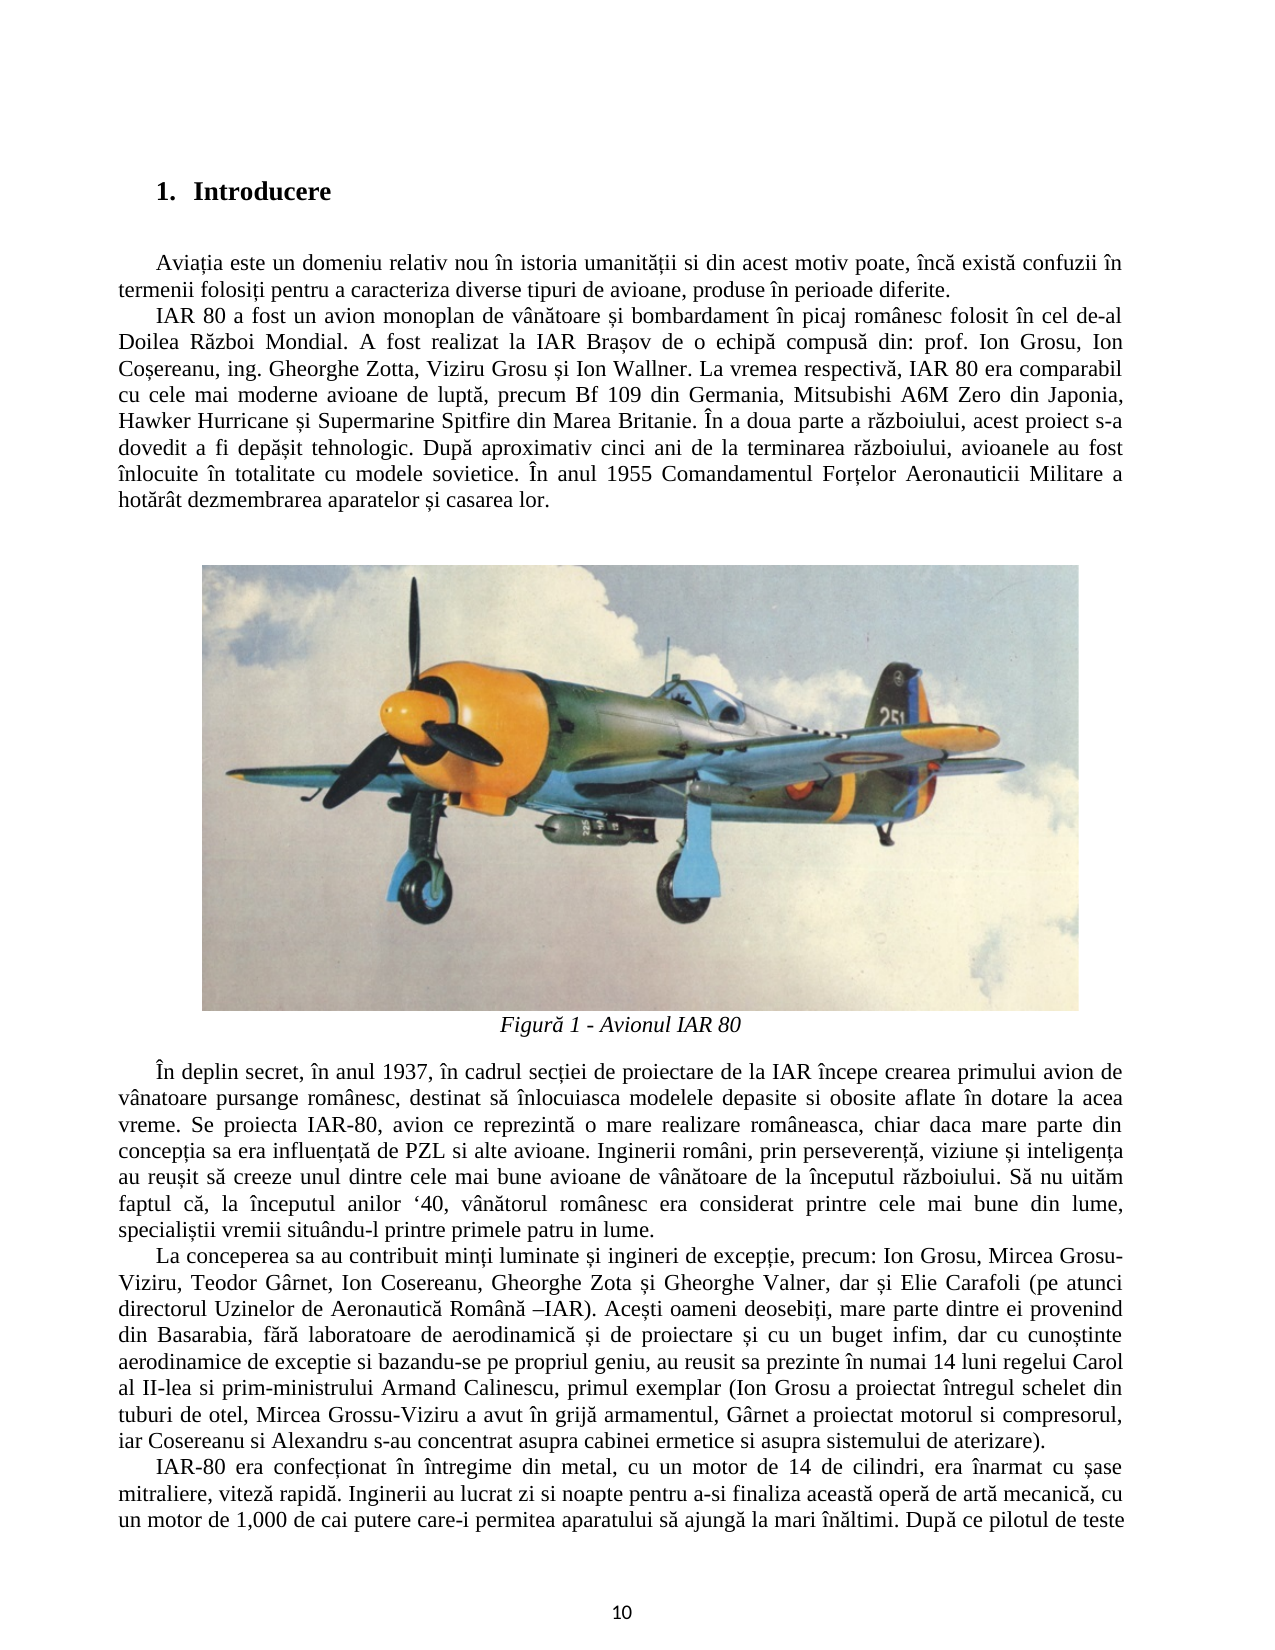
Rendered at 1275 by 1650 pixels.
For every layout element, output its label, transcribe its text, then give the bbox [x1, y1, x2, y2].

subtitle Introducere [156, 175, 1125, 206]
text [118, 1453, 1125, 1532]
text În deplin secret, în anul 1937, în cadrul secției de proiectare de la IAR începe crearea primului avion de vânatoare pursange românesc, destinat să înlocuiasca modelele depasite si obosite aflate în dotare la acea vreme. Se proiecta IAR-80, avion ce reprezintă o mare realizare româneasca, chiar daca mare parte din concepția sa era influențată de PZL si alte avioane. Inginerii români, prin perseverență, viziune și inteligența au reușit să creeze unul dintre cele mai bune avioane de vânătoare de la începutul războiului. Să nu uităm faptul că, la începutul anilor ‘40, vânătorul românesc era considerat printre cele mai bune din lume, specialiștii vremii situându-l printre primele patru in lume. [118, 1058, 1125, 1242]
text Aviația este un domeniu relativ nou în istoria umanității si din acest motiv poate, încă există confuzii în termenii folosiți pentru a caracteriza diverse tipuri de avioane, produse în perioade diferite. [118, 249, 1125, 302]
text La conceperea sa au contribuit minți luminate și ingineri de excepție, precum: Ion Grosu, Mircea Grosu-Viziru, Teodor Gârnet, Ion Cosereanu, Gheorghe Zota și Gheorghe Valner, dar și Elie Carafoli (pe atunci directorul Uzinelor de Aeronautică Română –IAR). Acești oameni deosebiți, mare parte dintre ei provenind din Basarabia, fără laboratoare de aerodinamică și de proiectare și cu un buget infim, dar cu cunoștinte aerodinamice de exceptie si bazandu-se pe propriul geniu, au reusit sa prezinte în numai 14 luni regelui Carol al II-lea si prim-ministrului Armand Calinescu, primul exemplar (Ion Grosu a proiectat întregul schelet din tuburi de otel, Mircea Grossu-Viziru a avut în grijă armamentul, Gârnet a proiectat motorul si compresorul, iar Cosereanu si Alexandru s-au concentrat asupra cabinei ermetice si asupra sistemului de aterizare). [118, 1242, 1125, 1453]
text IAR 80 a fost un avion monoplan de vânătoare și bombardament în picaj românesc folosit în cel de-al Doilea Război Mondial. A fost realizat la IAR Brașov de o echipă compusă din: prof. Ion Grosu, Ion Coșereanu, ing. Gheorghe Zotta, Viziru Grosu și Ion Wallner. La vremea respectivă, IAR 80 era comparabil cu cele mai moderne avioane de luptă, precum Bf 109 din Germania, Mitsubishi A6M Zero din Japonia, Hawker Hurricane și Supermarine Spitfire din Marea Britanie. În a doua parte a războiului, acest proiect s-a dovedit a fi depășit tehnologic. După aproximativ cinci ani de la terminarea războiului, avioanele au fost înlocuite în totalitate cu modele sovietice. În anul 1955 Comandamentul Forțelor Aeronauticii Militare a hotărât dezmembrarea aparatelor și casarea lor. [118, 302, 1125, 513]
picture [202, 565, 1079, 1011]
text Figură 1 - Avionul IAR 80 [118, 1011, 1125, 1037]
